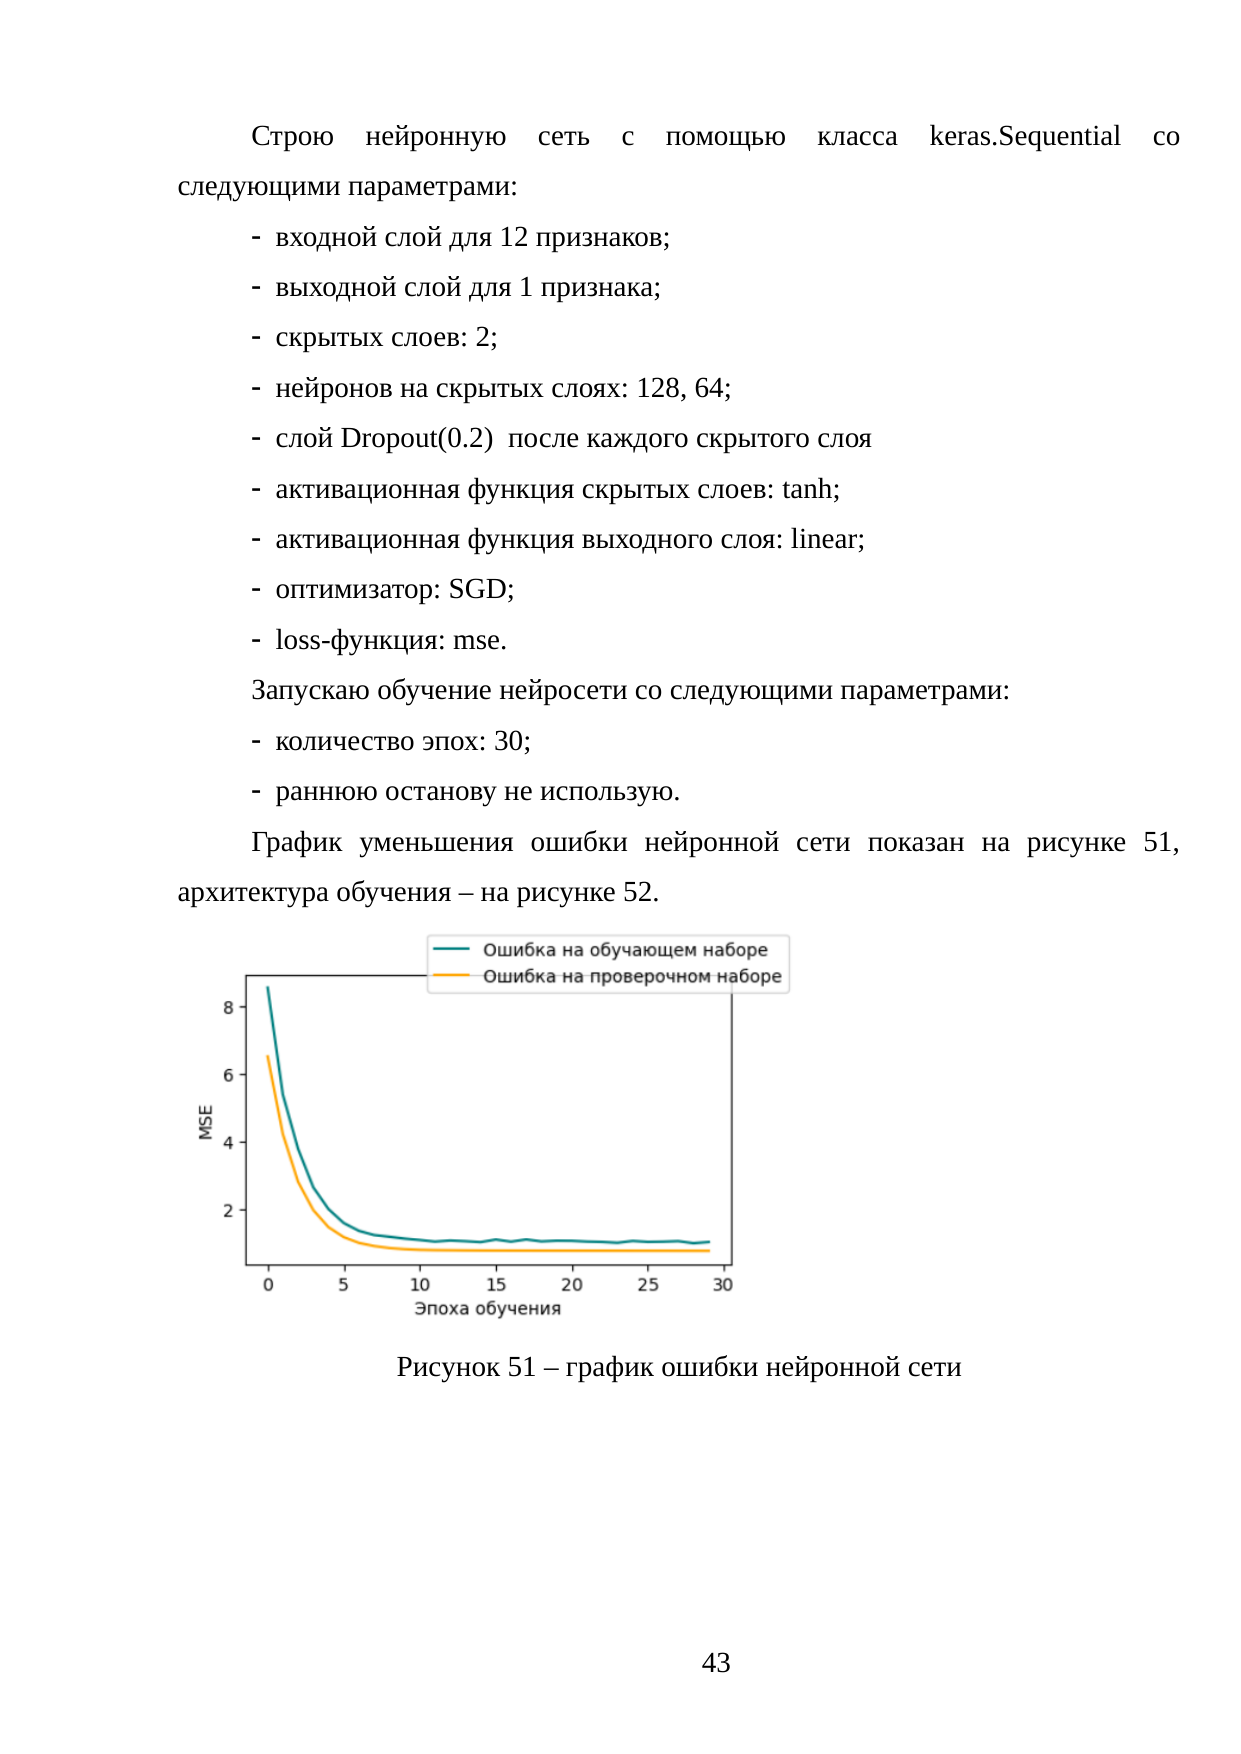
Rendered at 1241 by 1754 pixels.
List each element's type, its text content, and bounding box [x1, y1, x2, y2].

text Рисунок 51 – график ошибки нейронной сети [177, 1349, 1181, 1383]
list входной слой для 12 признаков; [195, 219, 1181, 252]
list активационная функция скрытых слоев: tanh; [195, 471, 1181, 504]
list выходной слой для 1 признака; [195, 269, 1181, 303]
text Запускаю обучение нейросети со следующими параметрами: [177, 672, 1181, 706]
list нейронов на скрытых слоях: 128, 64; [195, 370, 1181, 404]
list количество эпох: 30; [195, 723, 1181, 756]
picture [177, 924, 813, 1333]
text Строю нейронную сеть с помощью класса keras.Sequential со следующими параметрами: [177, 118, 1181, 202]
list скрытых слоев: 2; [195, 319, 1181, 353]
list оптимизатор: SGD; [195, 572, 1181, 605]
list loss-функция: mse. [195, 622, 1181, 656]
list раннюю останову не использую. [195, 773, 1181, 807]
list активационная функция выходного слоя: linear; [195, 521, 1181, 555]
list слой Dropout(0.2) после каждого скрытого слоя [195, 420, 1181, 454]
text График уменьшения ошибки нейронной сети показан на рисунке 51, архитектура обучения – на рисунке 52. [177, 824, 1181, 907]
